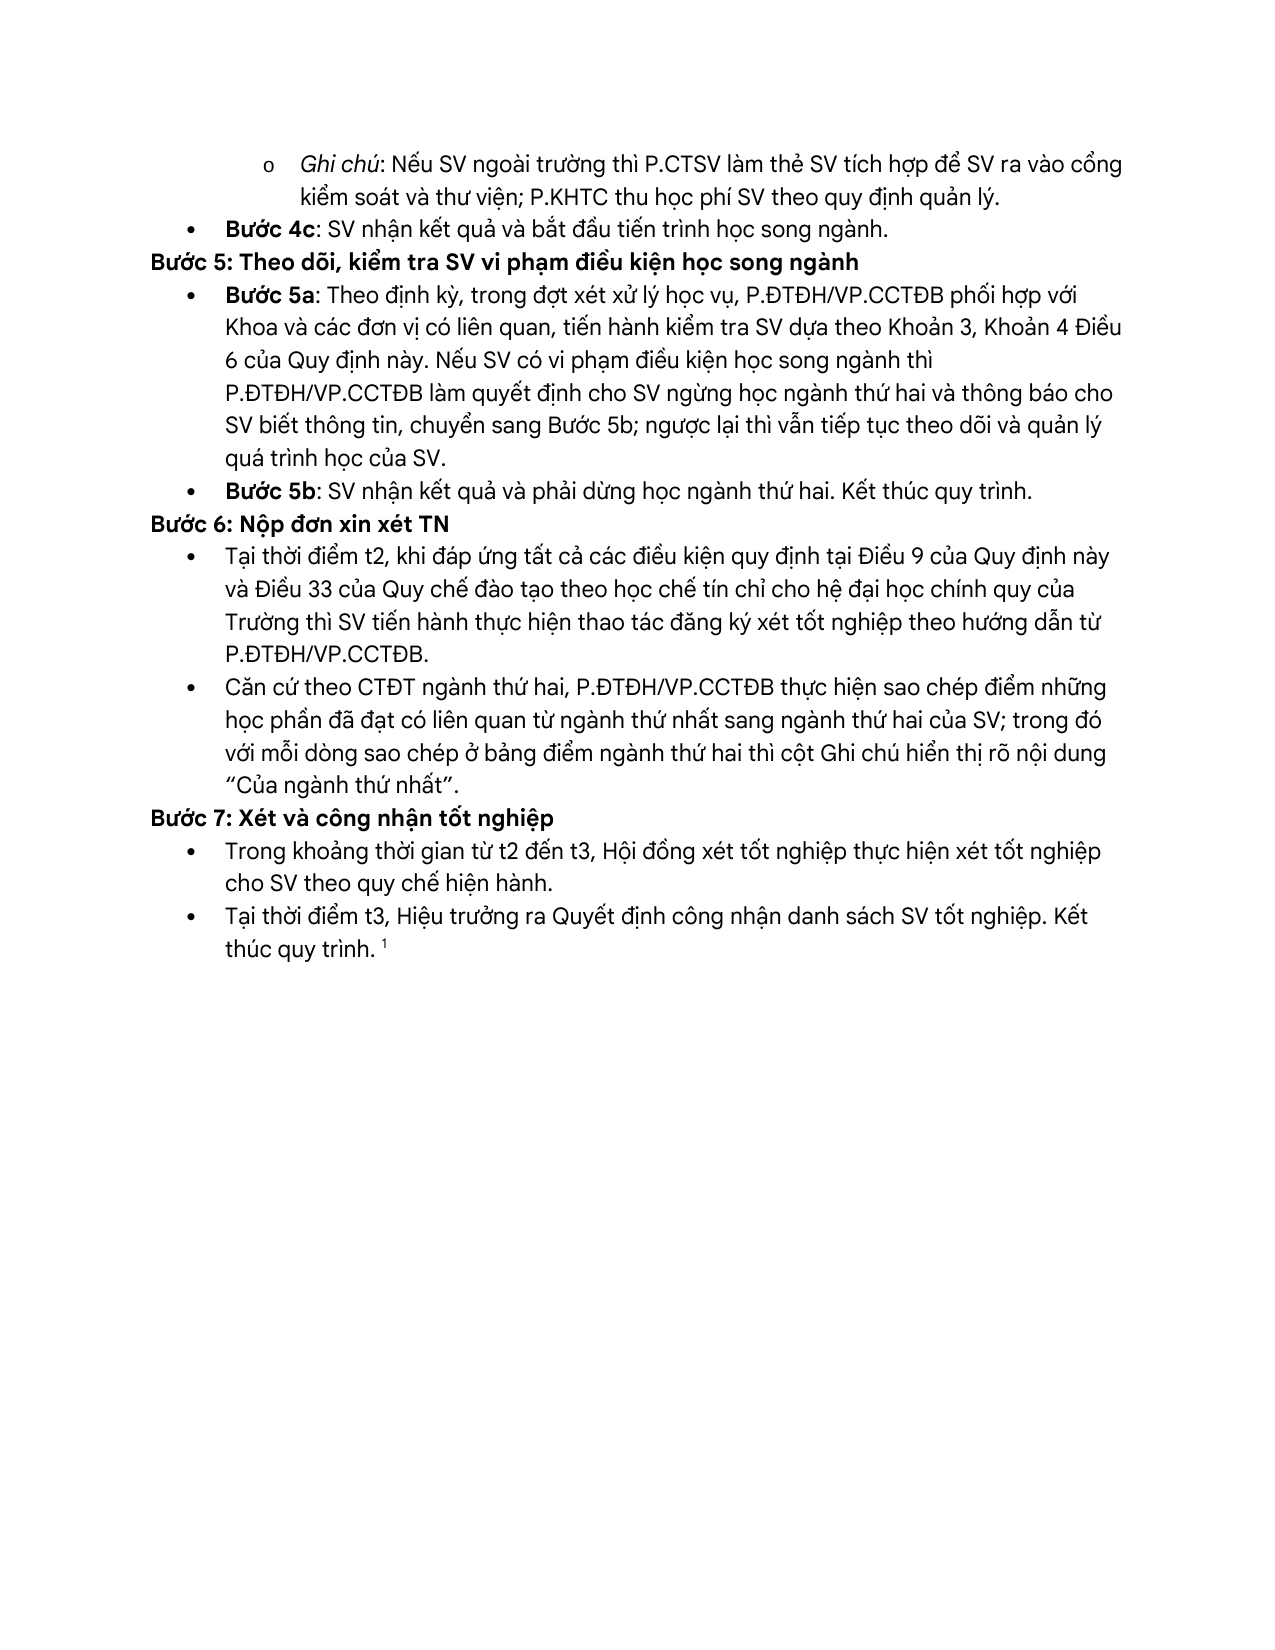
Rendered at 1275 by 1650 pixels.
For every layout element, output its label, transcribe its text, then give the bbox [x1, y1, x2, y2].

text Bước 7: Xét và công nhận tốt nghiệp [150, 804, 1125, 833]
list Trong khoảng thời gian từ t2 đến t3, Hội đồng xét tốt nghiệp thực hiện xét tốt nghiệp cho SV theo quy chế hiện hành. [187, 837, 1125, 898]
text Bước 5: Theo dõi, kiểm tra SV vi phạm điều kiện học song ngành [150, 248, 1125, 277]
list Căn cứ theo CTĐT ngành thứ hai, P.ĐTĐH/VP.CCTĐB thực hiện sao chép điểm những học phần đã đạt có liên quan từ ngành thứ nhất sang ngành thứ hai của SV; trong đó với mỗi dòng sao chép ở bảng điểm ngành thứ hai thì cột Ghi chú hiển thị rõ nội dung “Của ngành thứ nhất”. [187, 673, 1125, 800]
list Bước 4c: SV nhận kết quả và bắt đầu tiến trình học song ngành. [187, 215, 1125, 244]
text Bước 6: Nộp đơn xin xét TN [150, 510, 1125, 538]
list Tại thời điểm t2, khi đáp ứng tất cả các điều kiện quy định tại Điều 9 của Quy định này và Điều 33 của Quy chế đào tạo theo học chế tín chỉ cho hệ đại học chính quy của Trường thì SV tiến hành thực hiện thao tác đăng ký xét tốt nghiệp theo hướng dẫn từ P.ĐTĐH/VP.CCTĐB. [187, 542, 1125, 669]
list Bước 5a: Theo định kỳ, trong đợt xét xử lý học vụ, P.ĐTĐH/VP.CCTĐB phối hợp với Khoa và các đơn vị có liên quan, tiến hành kiểm tra SV dựa theo Khoản 3, Khoản 4 Điều 6 của Quy định này. Nếu SV có vi phạm điều kiện học song ngành thì P.ĐTĐH/VP.CCTĐB làm quyết định cho SV ngừng học ngành thứ hai và thông báo cho SV biết thông tin, chuyển sang Bước 5b; ngược lại thì vẫn tiếp tục theo dõi và quản lý quá trình học của SV. [187, 281, 1125, 473]
list Tại thời điểm t3, Hiệu trưởng ra Quyết định công nhận danh sách SV tốt nghiệp. Kết thúc quy trình. 1 [187, 902, 1125, 964]
list Bước 5b: SV nhận kết quả và phải dừng học ngành thứ hai. Kết thúc quy trình. [187, 477, 1125, 506]
list Ghi chú: Nếu SV ngoài trường thì P.CTSV làm thẻ SV tích hợp để SV ra vào cổng kiểm soát và thư viện; P.KHTC thu học phí SV theo quy định quản lý. [262, 150, 1125, 211]
